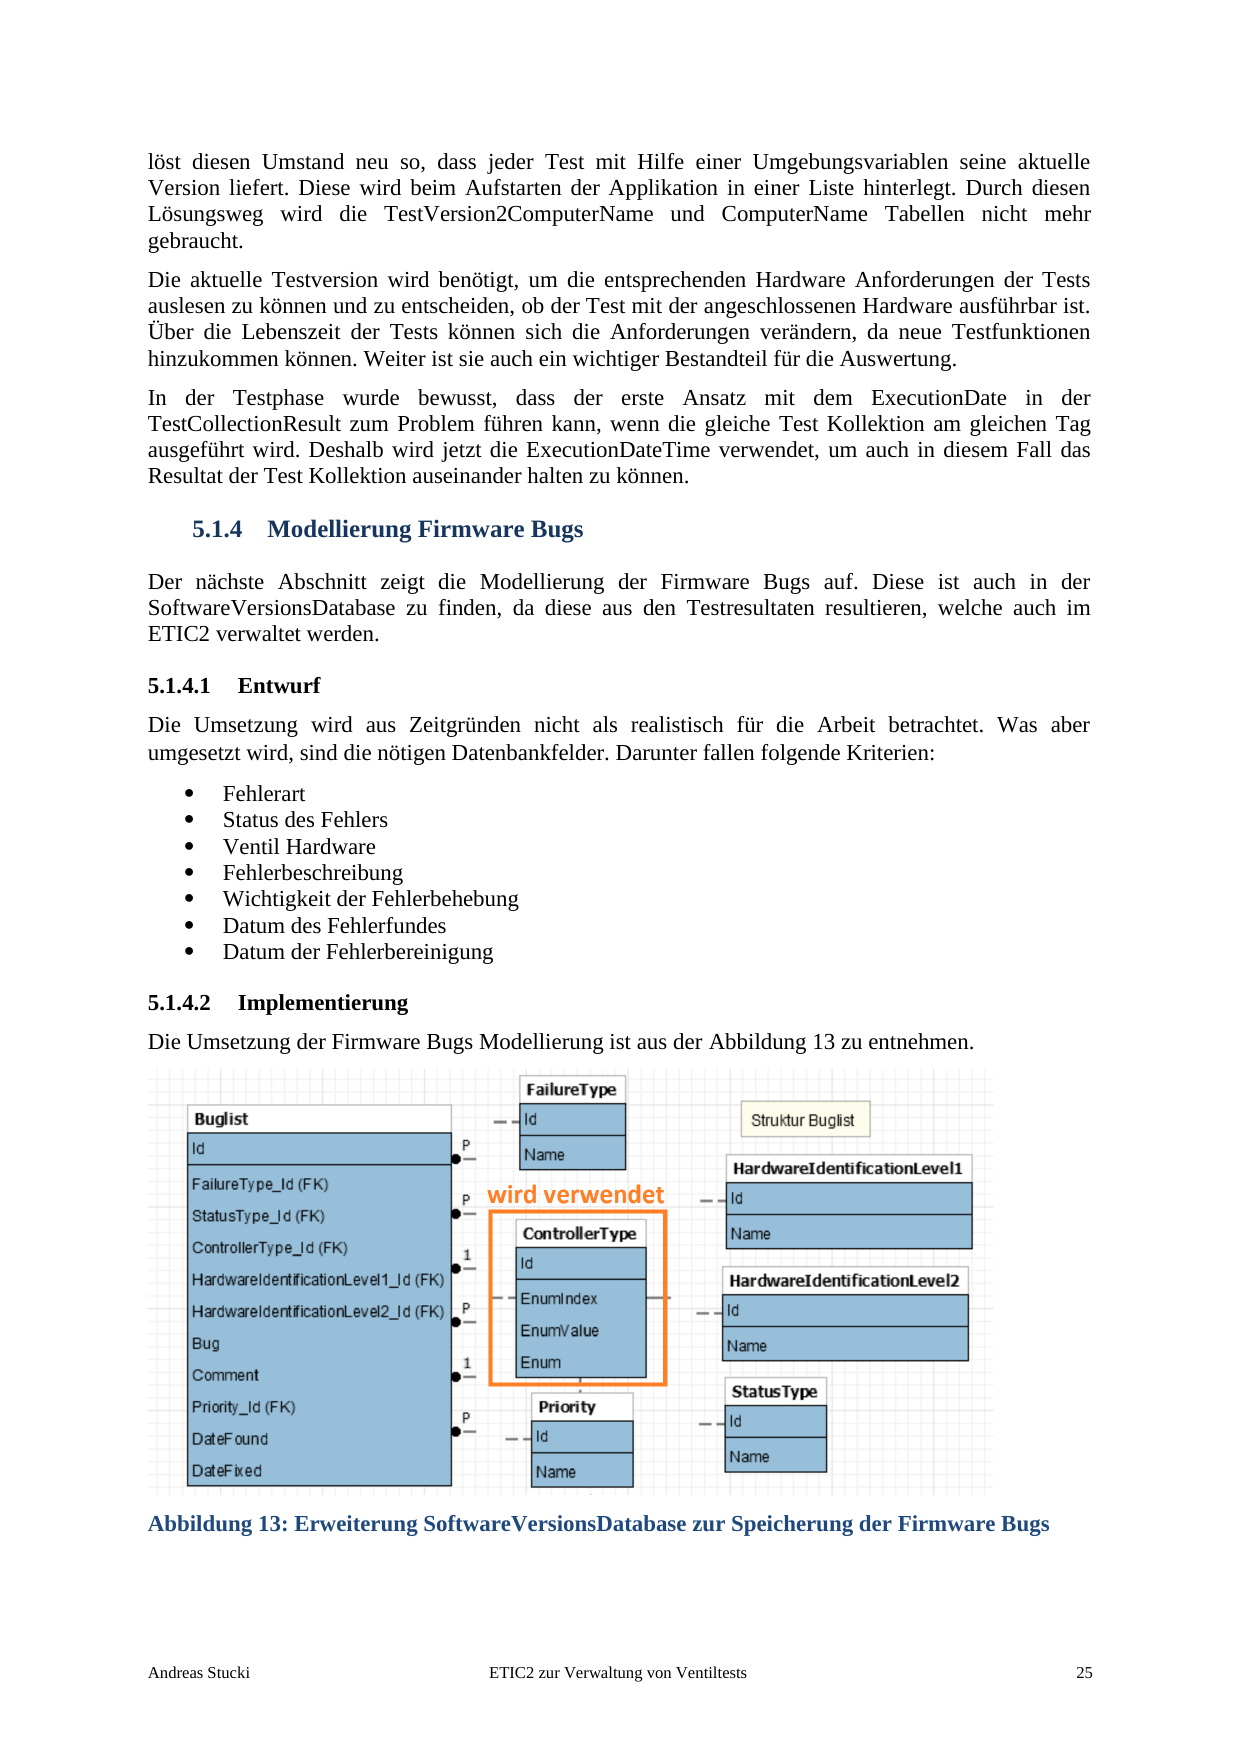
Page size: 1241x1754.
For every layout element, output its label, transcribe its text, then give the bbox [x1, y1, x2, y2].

list Ventil Hardware [185, 833, 1092, 859]
text Die Umsetzung der Firmware Bugs Modellierung ist aus der Abbildung 13 zu entnehmen. [148, 1028, 1092, 1055]
subtitle Modellierung Firmware Bugs [192, 514, 1092, 543]
list Fehlerart [185, 780, 1092, 806]
list Status des Fehlers [185, 806, 1092, 833]
list Fehlerbeschreibung [185, 859, 1092, 885]
list Wichtigkeit der Fehlerbehebung [185, 885, 1092, 912]
text Die aktuelle Testversion wird benötigt, um die entsprechenden Hardware Anforderungen der Tests auslesen zu können und zu entscheiden, ob der Test mit der angeschlossenen Hardware ausführbar ist. Über die Lebenszeit der Tests können sich die Anforderungen verändern, da neue Testfunktionen hinzukommen können. Weiter ist sie auch ein wichtiger Bestandteil für die Auswertung. [148, 266, 1092, 371]
text In der Testphase wurde bewusst, dass der erste Ansatz mit dem ExecutionDate in der TestCollectionResult zum Problem führen kann, wenn die gleiche Test Kollektion am gleichen Tag ausgeführt wird. Deshalb wird jetzt die ExecutionDateTime verwendet, um auch in diesem Fall das Resultat der Test Kollektion auseinander halten zu können. [148, 383, 1092, 489]
list Datum des Fehlerfundes [185, 912, 1092, 938]
subtitle Implementierung [148, 989, 1092, 1016]
picture [147, 1069, 994, 1496]
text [148, 148, 1092, 253]
text Der nächste Abschnitt zeigt die Modellierung der Firmware Bugs auf. Diese ist auch in der SoftwareVersionsDatabase zu finden, da diese aus den Testresultaten resultieren, welche auch im ETIC2 verwaltet werden. [148, 568, 1092, 647]
subtitle Entwurf [148, 672, 1092, 698]
text Die Umsetzung wird aus Zeitgründen nicht als realistisch für die Arbeit betrachtet. Was aber umgesetzt wird, sind die nötigen Datenbankfelder. Darunter fallen folgende Kriterien: [148, 711, 1092, 765]
list Datum der Fehlerbereinigung [185, 938, 1092, 964]
